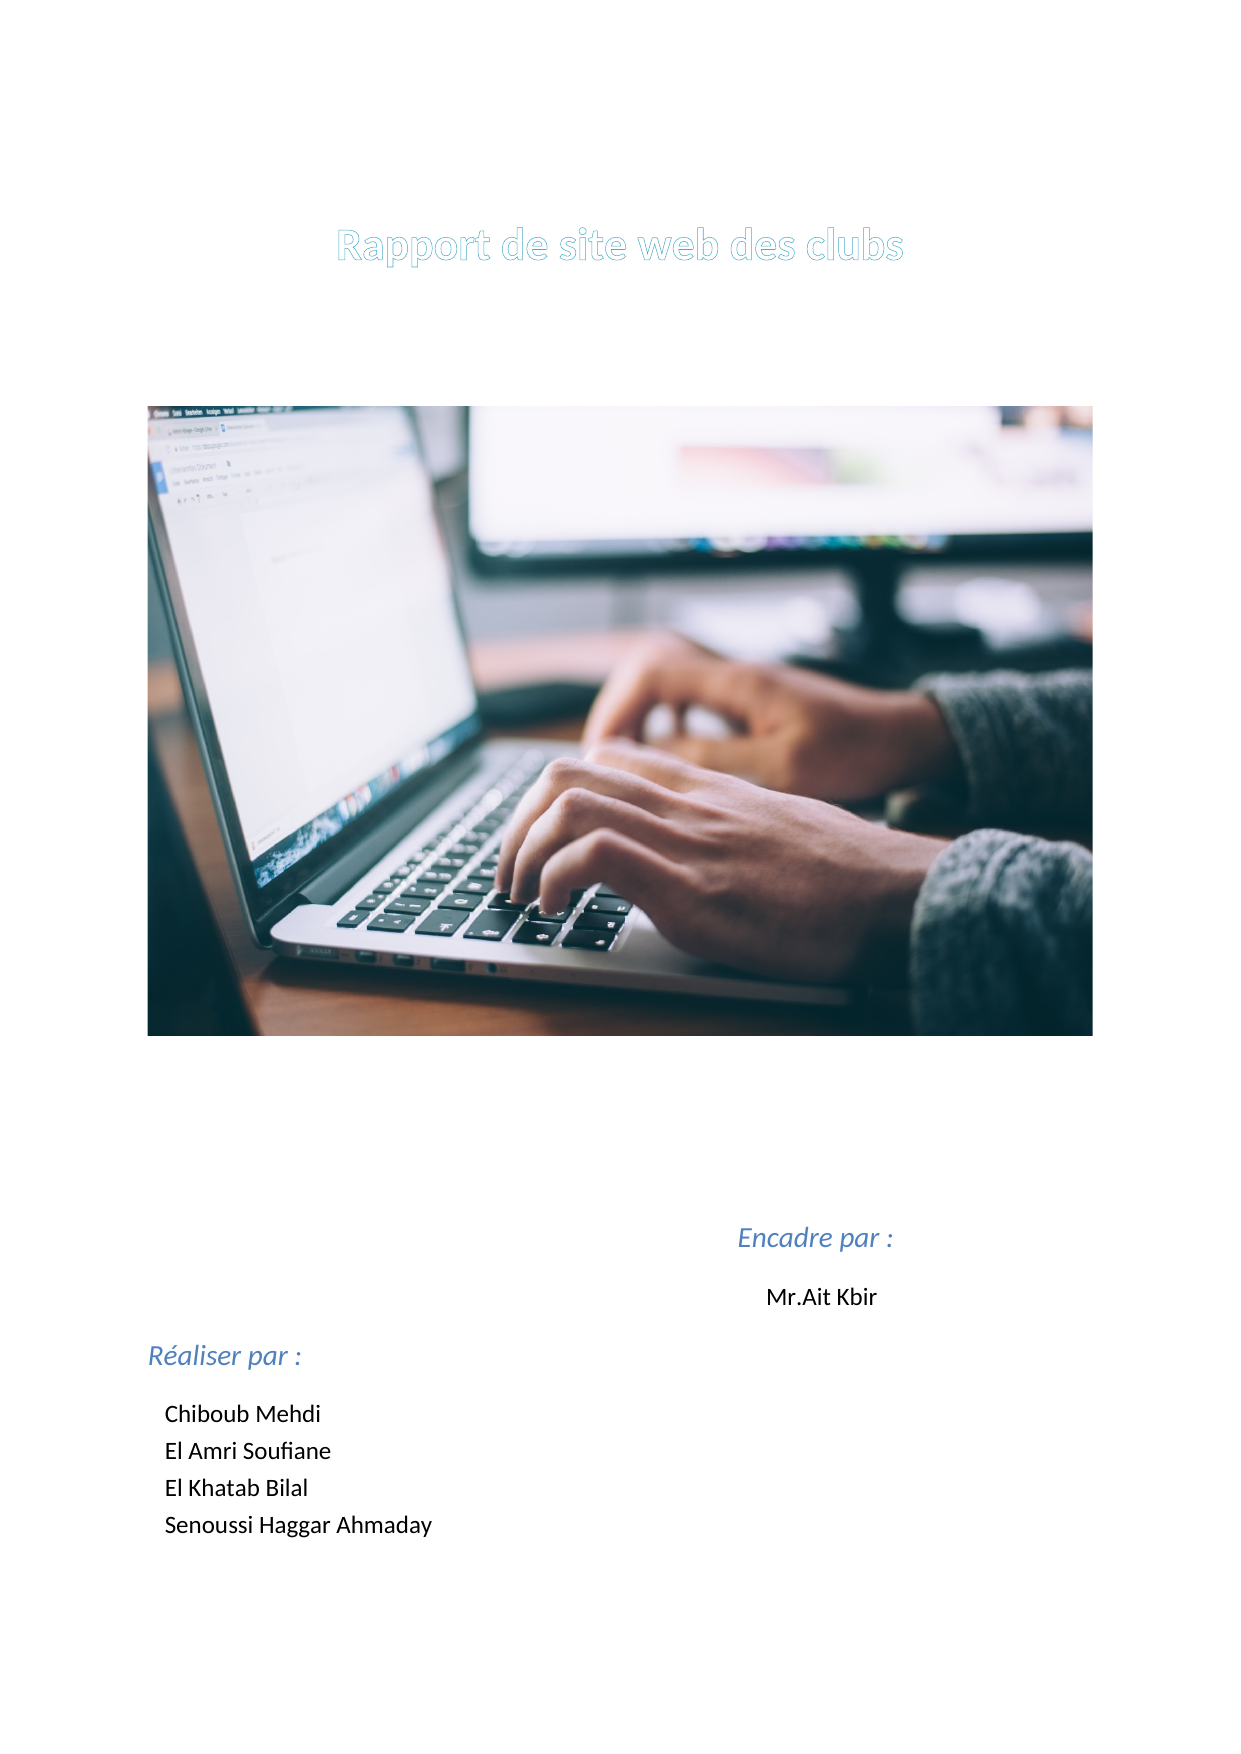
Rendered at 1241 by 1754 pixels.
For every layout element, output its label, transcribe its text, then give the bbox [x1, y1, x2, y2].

text Mr.Ait Kbir [148, 1281, 1093, 1311]
text El Khatab Bilal [148, 1472, 1093, 1503]
text El Amri Soufiane [148, 1435, 1093, 1466]
text Réaliser par : [148, 1337, 1093, 1372]
text Senoussi Haggar Ahmaday [148, 1509, 1093, 1539]
text Chiboub Mehdi [148, 1398, 1093, 1429]
text Rapport de site web des clubs [148, 215, 1093, 271]
picture [147, 406, 1093, 1036]
text Encadre par : [148, 1219, 1093, 1255]
